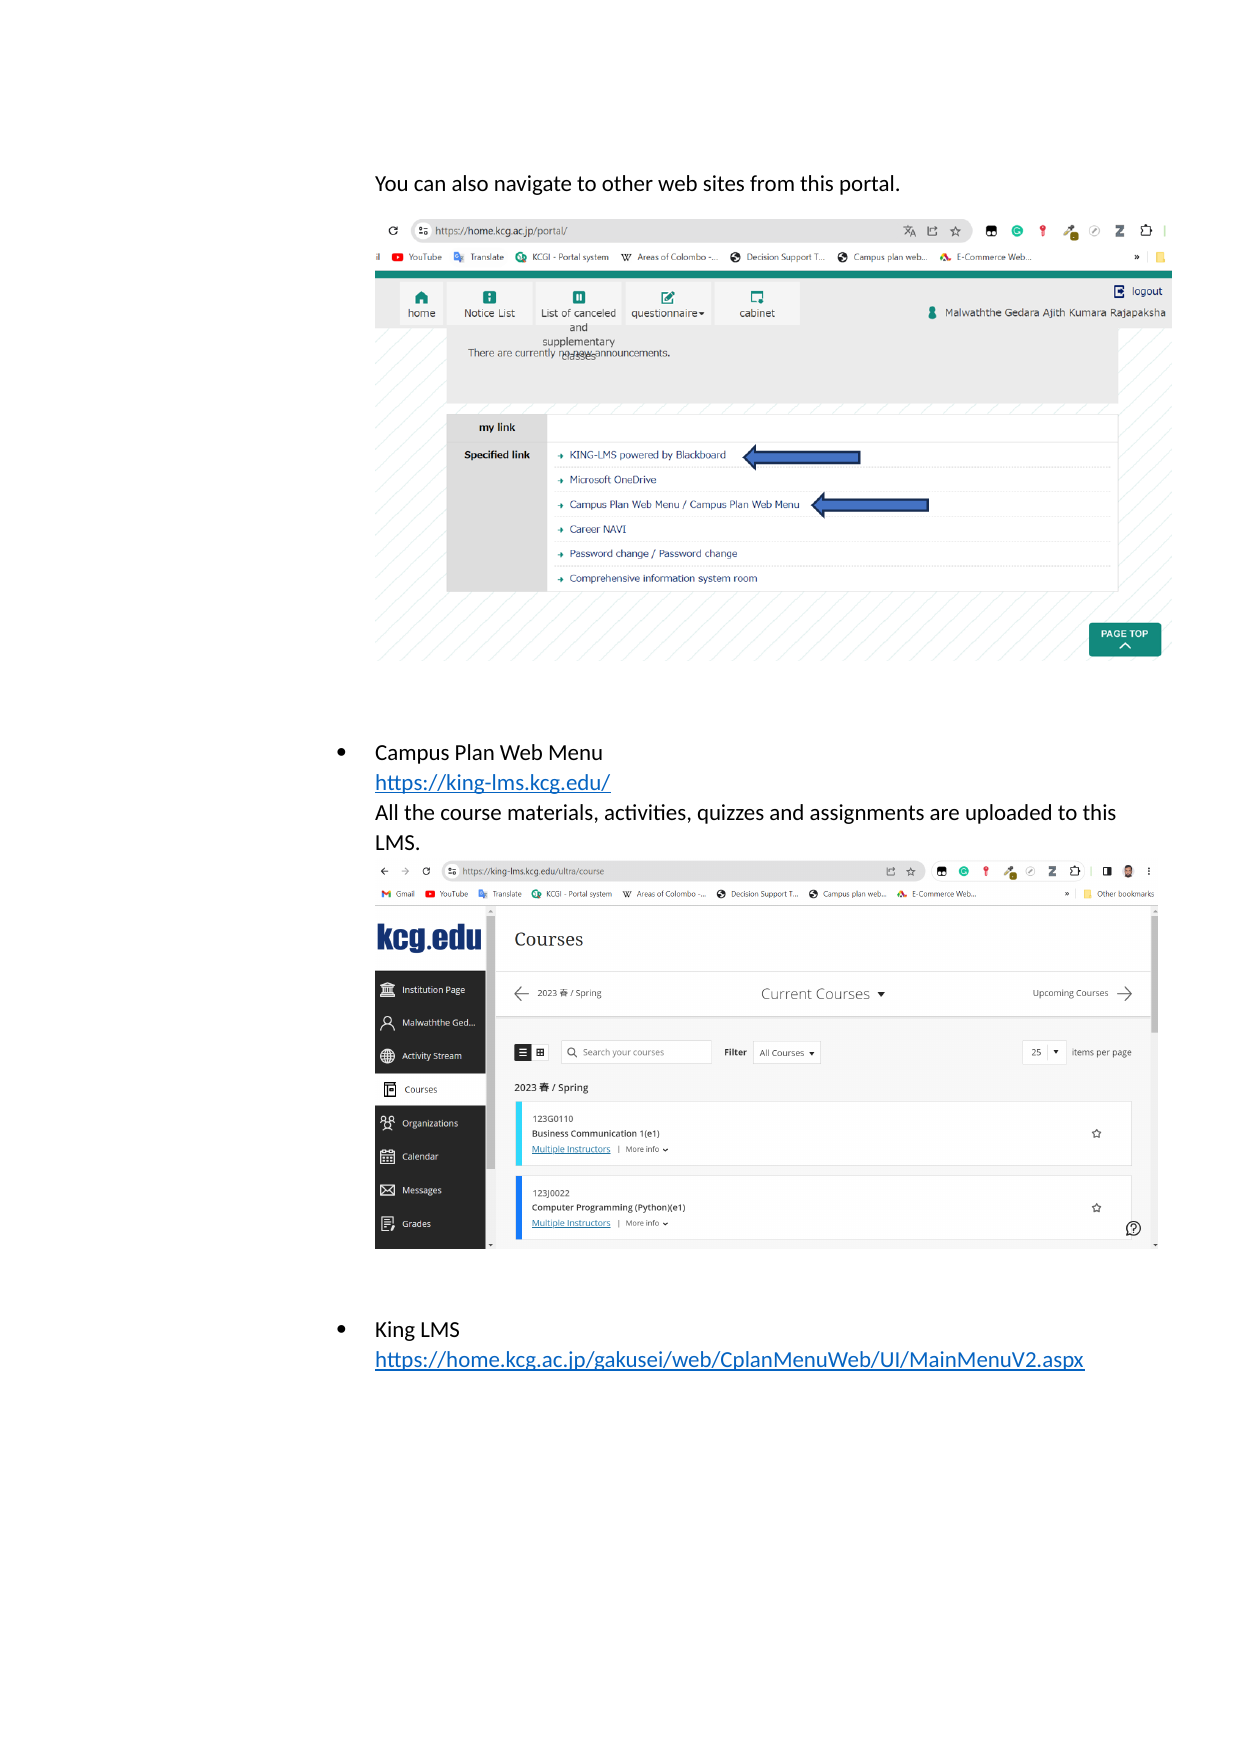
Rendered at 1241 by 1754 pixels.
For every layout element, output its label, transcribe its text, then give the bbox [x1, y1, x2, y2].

picture [375, 215, 1186, 672]
list Campus Plan Web Menu [337, 738, 1165, 766]
list https://king-lms.kcg.edu/ [375, 768, 1165, 796]
picture [375, 858, 1158, 1249]
text You can also navigate to other web sites from this portal. [375, 169, 1165, 197]
list King LMS [337, 1315, 1165, 1343]
list All the course materials, activities, quizzes and assignments are uploaded to this LMS. [375, 798, 1165, 856]
list https://home.kcg.ac.jp/gakusei/web/CplanMenuWeb/UI/MainMenuV2.aspx [375, 1345, 1165, 1373]
